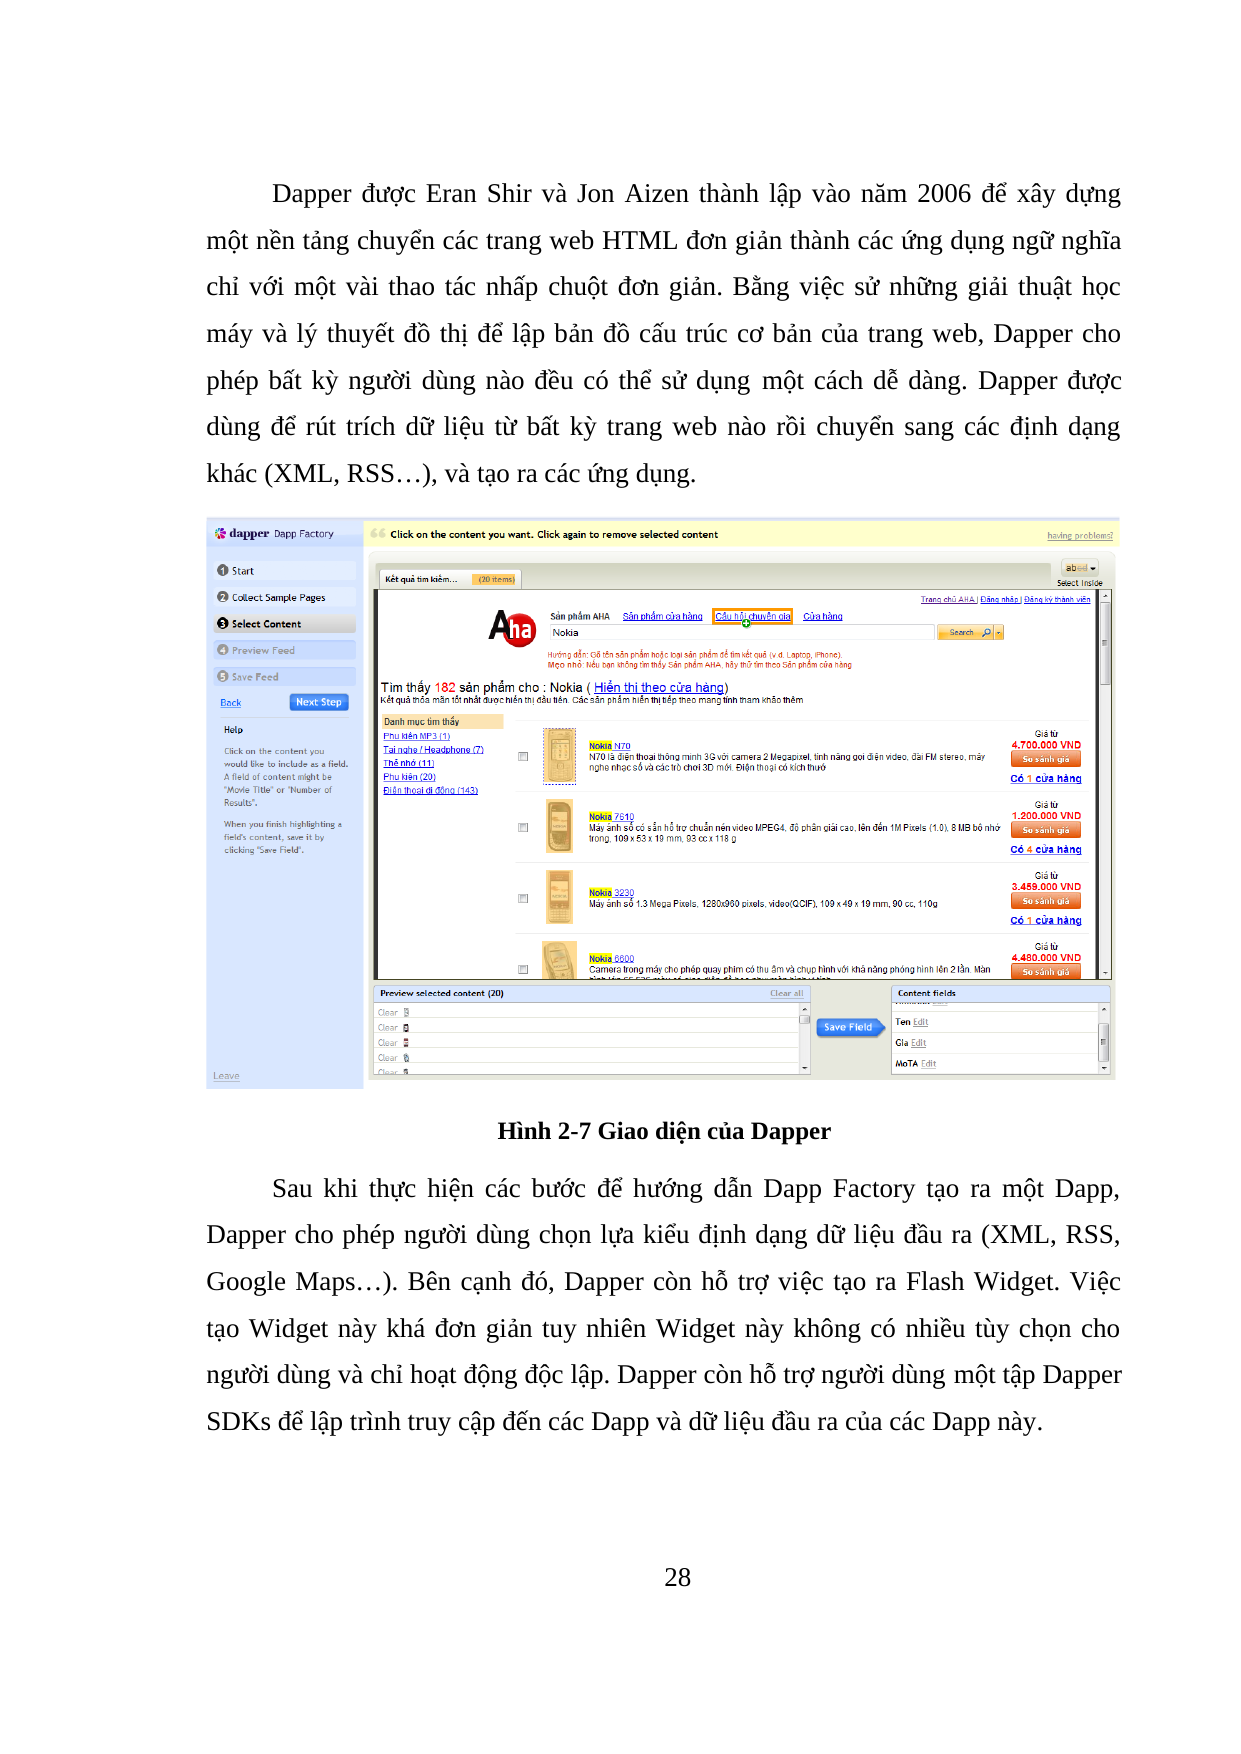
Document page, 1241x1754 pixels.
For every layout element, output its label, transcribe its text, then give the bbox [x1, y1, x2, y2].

picture [206, 516, 1120, 1089]
text Sau khi thực hiện các bước để hướng dẫn Dapp Factory tạo ra một Dapp, Dapper cho phép người dùng chọn lựa kiểu định dạng dữ liệu đầu ra (XML, RSS, Google Maps…). Bên cạnh đó, Dapper còn hỗ trợ việc tạo ra Flash Widget. Việc tạo Widget này khá đơn giản tuy nhiên Widget này không có nhiều tùy chọn cho người dùng và chỉ hoạt động độc lập. Dapper còn hỗ trợ người dùng một tập Dapper SDKs để lập trình truy cập đến các Dapp và dữ liệu đầu ra của các Dapp này. [206, 1172, 1122, 1219]
text Dapper được Eran Shir và Jon Aizen thành lập vào năm 2006 để xây dựng một nền tảng chuyển các trang web HTML đơn giản thành các ứng dụng ngữ nghĩa chỉ với một vài thao tác nhấp chuột đơn giản. Bằng việc sử những giải thuật học máy và lý thuyết đồ thị để lập bản đồ cấu trúc cơ bản của trang web, Dapper cho phép bất kỳ người dùng nào đều có thể sử dụng một cách dễ dàng. Dapper được dùng để rút trích dữ liệu từ bất kỳ trang web nào rồi chuyển sang các định dạng khác (XML, RSS…), và tạo ra các ứng dụng. [206, 177, 1122, 488]
text Sau khi thực hiện các bước để hướng dẫn Dapp Factory tạo ra một Dapp, Dapper cho phép người dùng chọn lựa kiểu định dạng dữ liệu đầu ra (XML, RSS, Google Maps…). Bên cạnh đó, Dapper còn hỗ trợ việc tạo ra Flash Widget. Việc tạo Widget này khá đơn giản tuy nhiên Widget này không có nhiều tùy chọn cho người dùng và chỉ hoạt động độc lập. Dapper còn hỗ trợ người dùng một tập Dapper SDKs để lập trình truy cập đến các Dapp và dữ liệu đầu ra của các Dapp này. [206, 1249, 1122, 1436]
